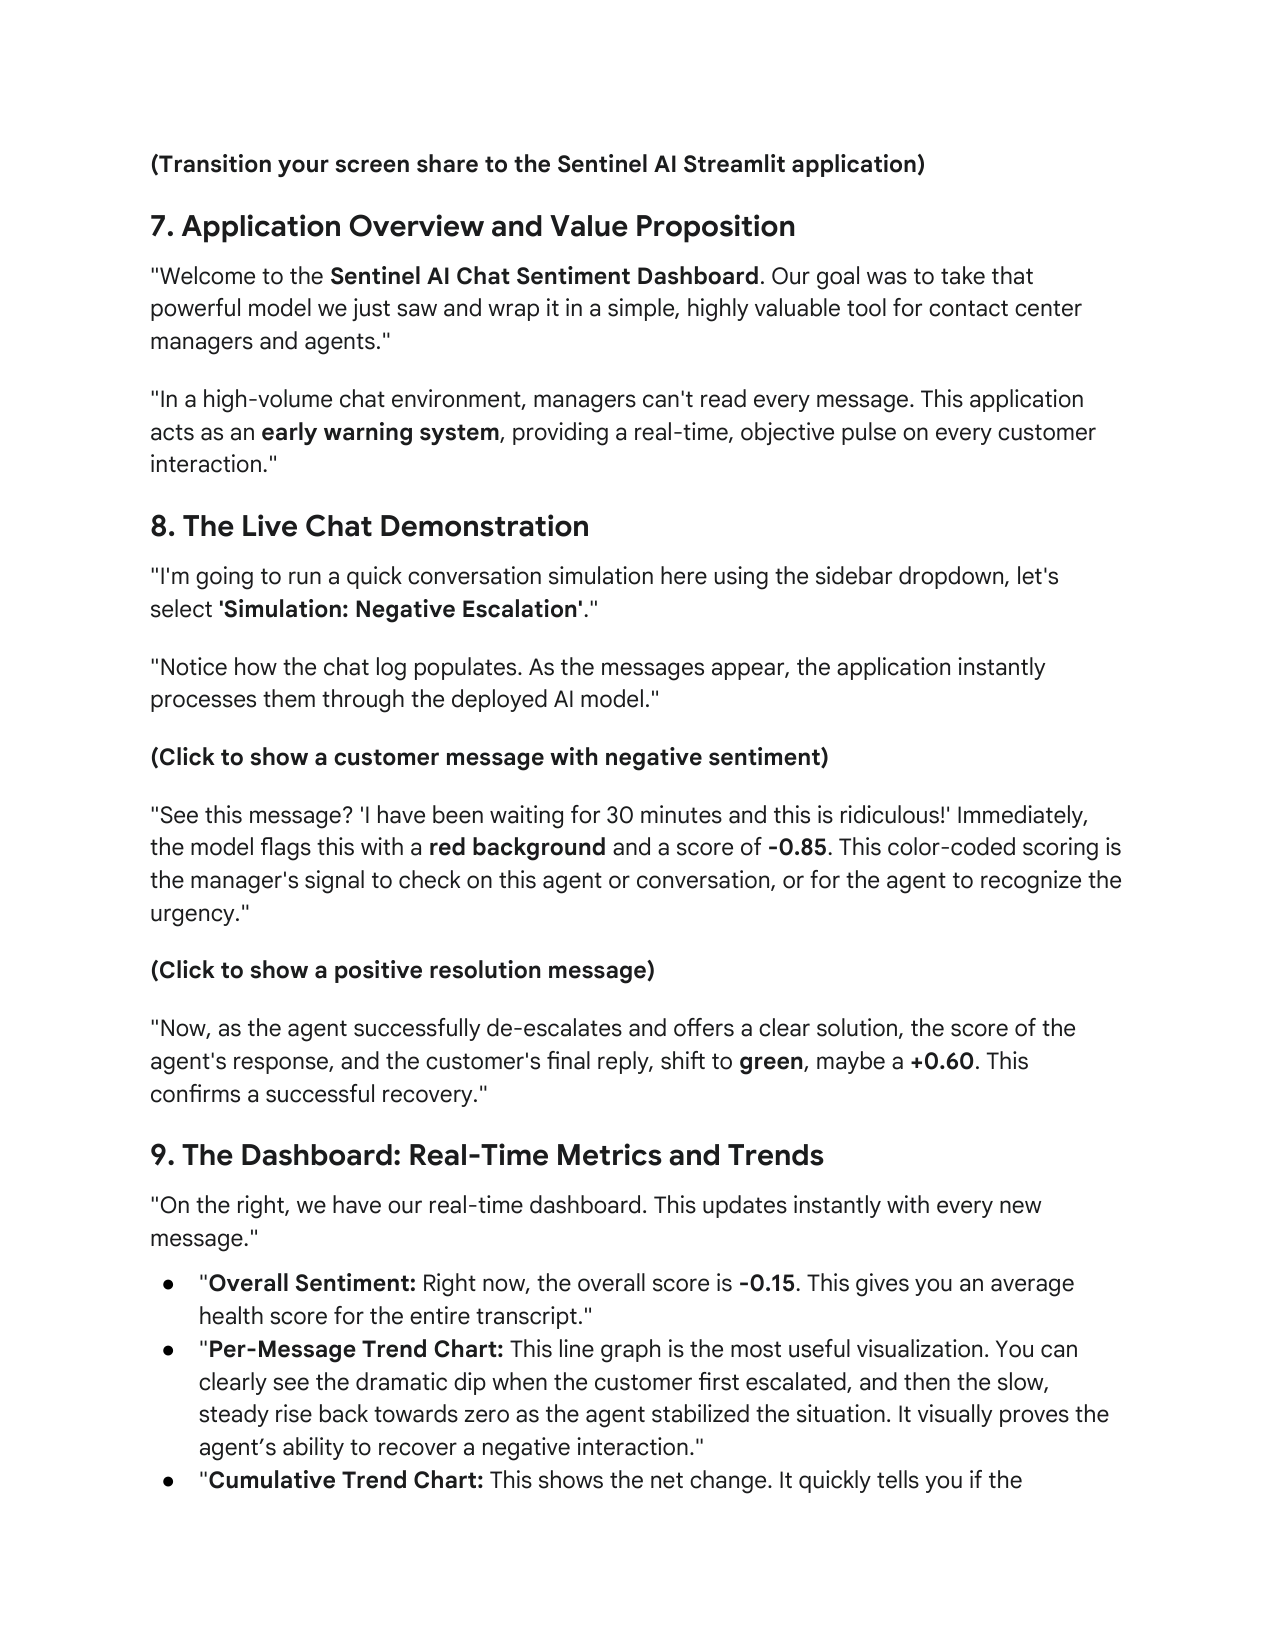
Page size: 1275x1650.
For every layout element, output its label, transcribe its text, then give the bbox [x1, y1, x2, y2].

text "Notice how the chat log populates. As the messages appear, the application instantly processes them through the deployed AI model." [150, 653, 1125, 714]
subtitle 9. The Dashboard: Real-Time Metrics and Trends [150, 1137, 1125, 1174]
text "On the right, we have our real-time dashboard. This updates instantly with every new message." [150, 1192, 1125, 1253]
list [161, 1466, 1125, 1494]
list "Per-Message Trend Chart: This line graph is the most useful visualization. You can clearly see the dramatic dip when the customer first escalated, and then the slow, steady rise back towards zero as the agent stabilized the situation. It visually proves the agent’s ability to recover a negative interaction." [161, 1335, 1125, 1462]
list "Overall Sentiment: Right now, the overall score is -0.15. This gives you an average health score for the entire transcript." [161, 1269, 1125, 1331]
text (Click to show a positive resolution message) [150, 957, 1125, 985]
text "See this message? 'I have been waiting for 30 minutes and this is ridiculous!' Immediately, the model flags this with a red background and a score of -0.85. This color-coded scoring is the manager's signal to check on this agent or conversation, or for the agent to recognize the urgency." [150, 801, 1125, 928]
text (Transition your screen share to the Sentinel AI Streamlit application) [150, 150, 1125, 179]
subtitle 7. Application Overview and Value Proposition [150, 208, 1125, 244]
subtitle 8. The Live Chat Demonstration [150, 508, 1125, 545]
text (Click to show a customer message with negative sentiment) [150, 743, 1125, 772]
text "Welcome to the Sentinel AI Chat Sentiment Dashboard. Our goal was to take that powerful model we just saw and wrap it in a simple, highly valuable tool for contact center managers and agents." [150, 262, 1125, 356]
text "Now, as the agent successfully de-escalates and offers a clear solution, the score of the agent's response, and the customer's final reply, shift to green, maybe a +0.60. This confirms a successful recovery." [150, 1014, 1125, 1108]
text "In a high-volume chat environment, managers can't read every message. This application acts as an early warning system, providing a real-time, objective pulse on every customer interaction." [150, 385, 1125, 479]
text "I'm going to run a quick conversation simulation here using the sidebar dropdown, let's select 'Simulation: Negative Escalation'." [150, 562, 1125, 624]
